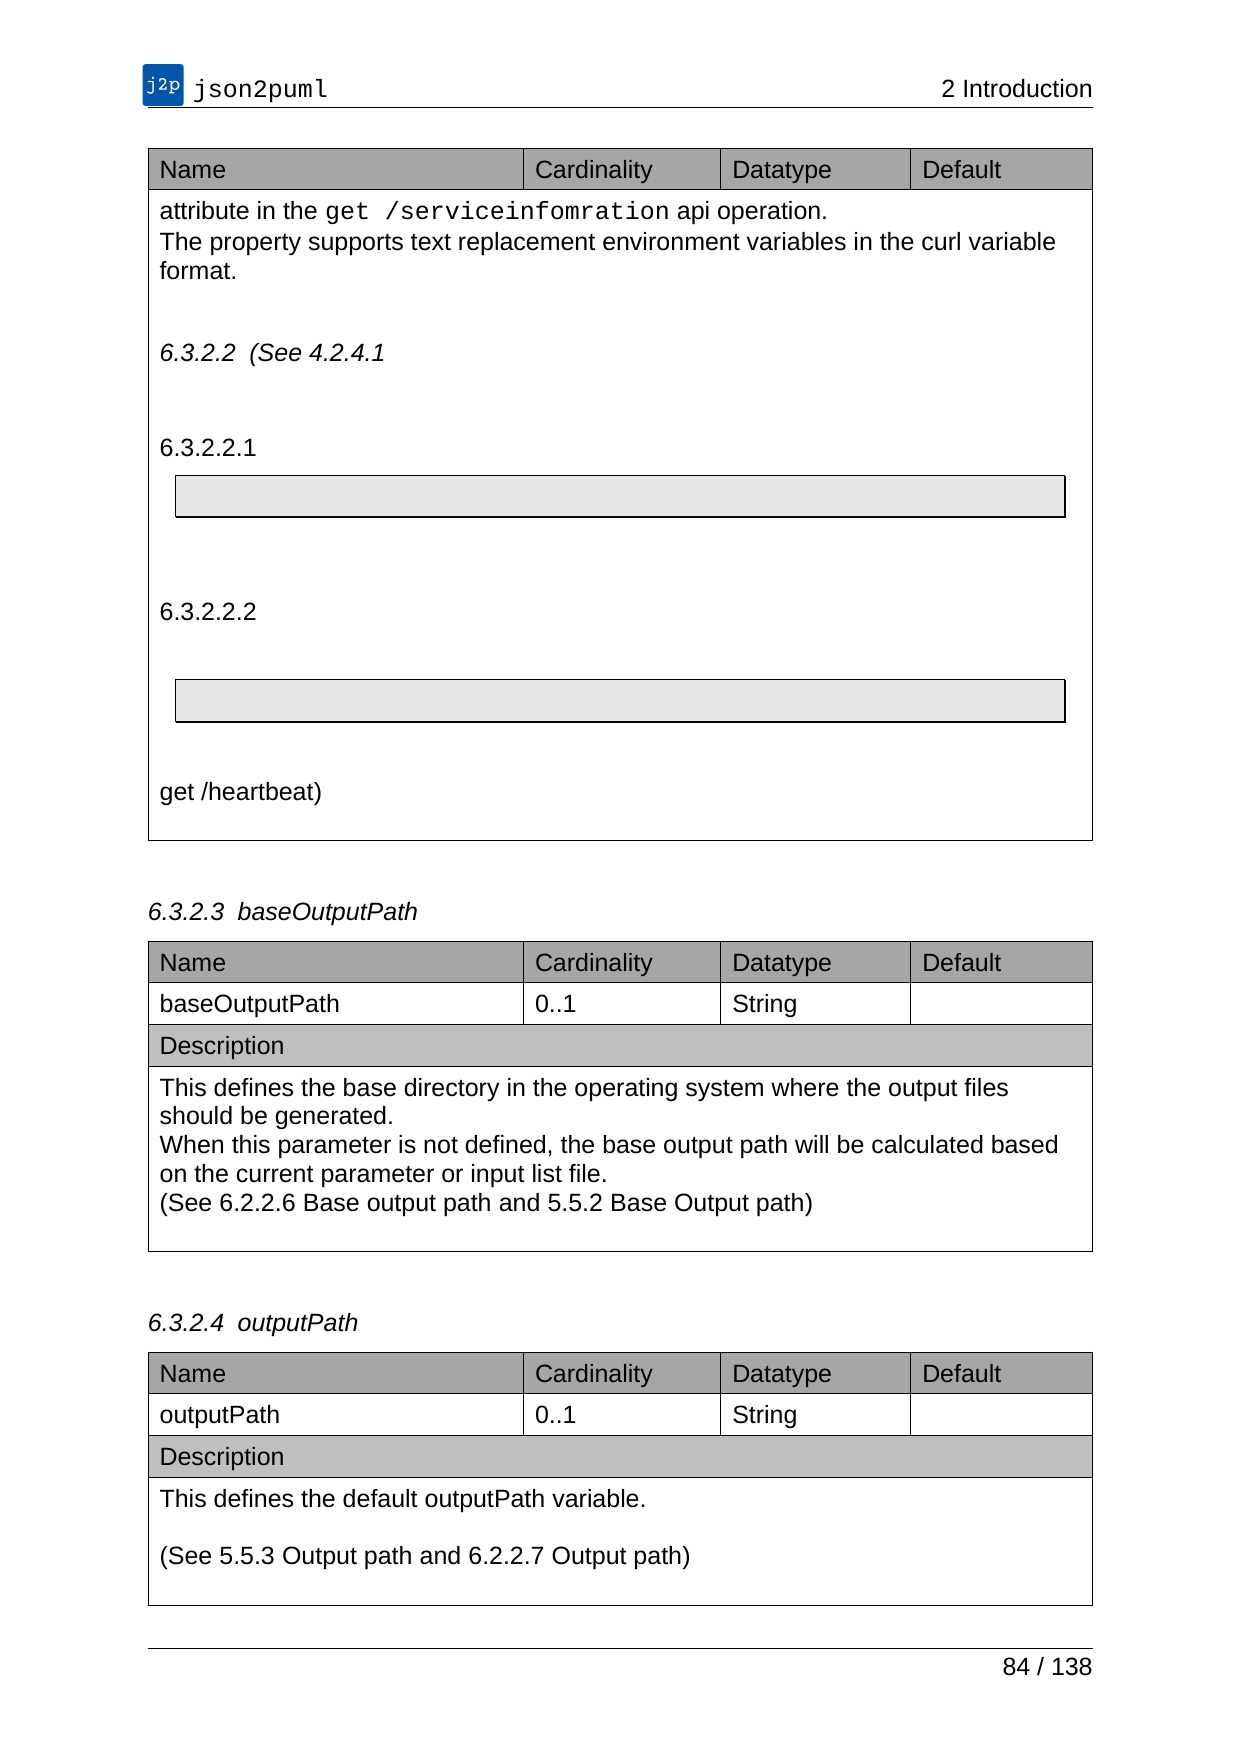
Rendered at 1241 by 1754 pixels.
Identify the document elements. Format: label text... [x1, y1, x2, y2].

table_cell 0..1 [524, 983, 720, 1024]
table_cell Description [149, 1025, 1092, 1066]
table_header Datatype [721, 942, 910, 982]
table_header Cardinality [524, 942, 720, 982]
table_header Name [149, 149, 523, 189]
table_cell String [721, 1394, 910, 1435]
table_cell outputPath [149, 1394, 523, 1435]
table_cell 0..1 [524, 1394, 720, 1435]
table_cell This defines the default outputPath variable. (See 5.5.3 Output path and 6.2.2.7 Output path) [149, 1478, 1092, 1604]
picture [142, 64, 184, 106]
table_cell baseOutputPath [149, 983, 523, 1024]
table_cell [149, 190, 1092, 840]
subtitle baseOutputPath [148, 897, 1093, 926]
table_header Cardinality [524, 149, 720, 189]
table_header Cardinality [524, 1353, 720, 1393]
table_cell String [721, 983, 910, 1024]
table_header Default [911, 942, 1092, 982]
subtitle outputPath [148, 1308, 1093, 1337]
table_header Datatype [721, 149, 910, 189]
table_cell Description [149, 1436, 1092, 1477]
table_header Datatype [721, 1353, 910, 1393]
table_cell [911, 983, 1092, 1024]
table_header Default [911, 149, 1092, 189]
table_header Name [149, 1353, 523, 1393]
table_header Default [911, 1353, 1092, 1393]
table_cell This defines the base directory in the operating system where the output files should be generated. When this parameter is not defined, the base output path will be calculated based on the current parameter or input list file. (See 6.2.2.6 Base output path and 5.5.2 Base Output path) [149, 1067, 1092, 1251]
table_header Name [149, 942, 523, 982]
table_cell [911, 1394, 1092, 1435]
